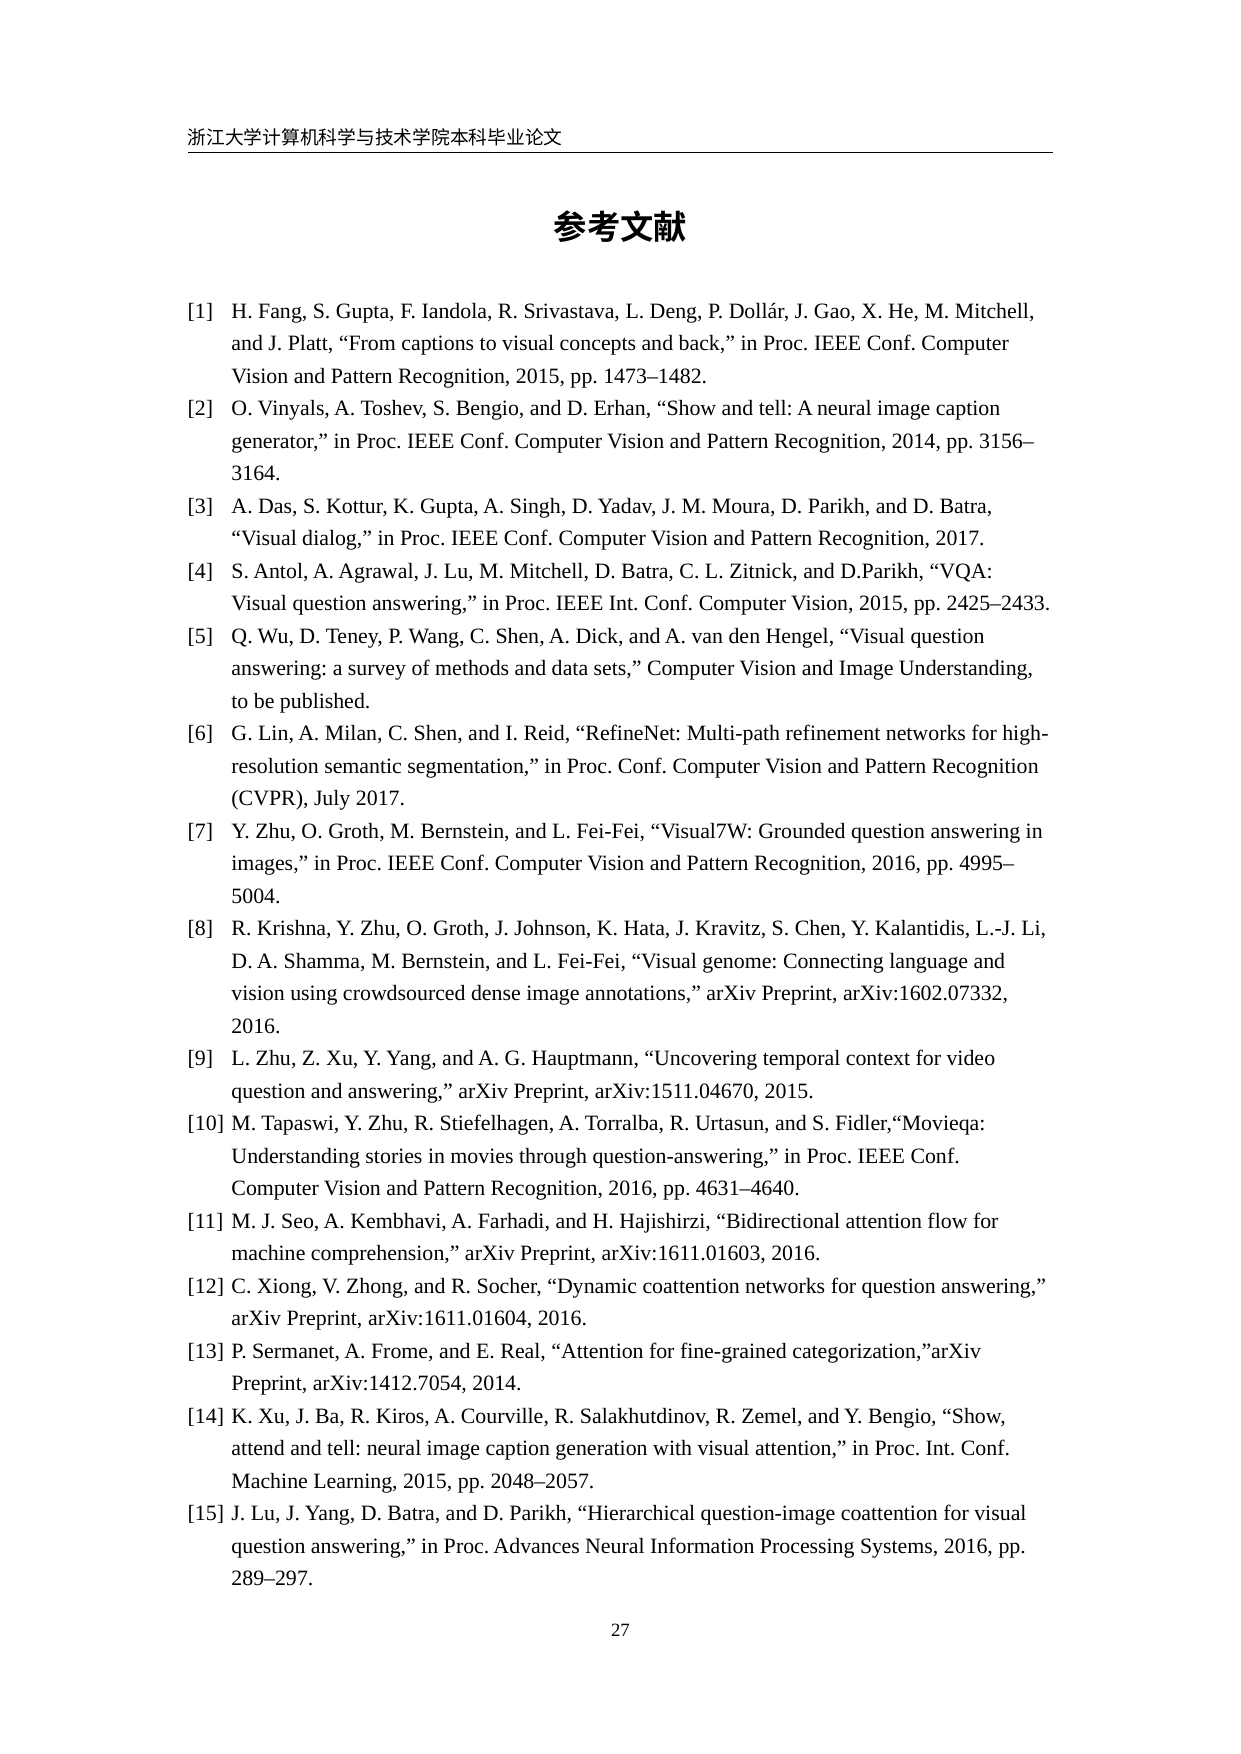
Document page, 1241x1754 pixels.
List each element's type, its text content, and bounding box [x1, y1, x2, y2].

list M. Tapaswi, Y. Zhu, R. Stiefelhagen, A. Torralba, R. Urtasun, and S. Fidler,“Movieqa: Understanding stories in movies through question-answering,” in Proc. IEEE Conf. Computer Vision and Pattern Recognition, 2016, pp. 4631–4640. [187, 1107, 1053, 1204]
list G. Lin, A. Milan, C. Shen, and I. Reid, “RefineNet: Multi-path refinement networks for high-resolution semantic segmentation,” in Proc. Conf. Computer Vision and Pattern Recognition (CVPR), July 2017. [187, 717, 1053, 814]
list P. Sermanet, A. Frome, and E. Real, “Attention for fine-grained categorization,”arXiv Preprint, arXiv:1412.7054, 2014. [187, 1334, 1053, 1399]
list S. Antol, A. Agrawal, J. Lu, M. Mitchell, D. Batra, C. L. Zitnick, and D.Parikh, “VQA: Visual question answering,” in Proc. IEEE Int. Conf. Computer Vision, 2015, pp. 2425–2433. [187, 554, 1053, 619]
list M. J. Seo, A. Kembhavi, A. Farhadi, and H. Hajishirzi, “Bidirectional attention flow for machine comprehension,” arXiv Preprint, arXiv:1611.01603, 2016. [187, 1204, 1053, 1269]
text 参考文献 [187, 194, 1053, 259]
list A. Das, S. Kottur, K. Gupta, A. Singh, D. Yadav, J. M. Moura, D. Parikh, and D. Batra, “Visual dialog,” in Proc. IEEE Conf. Computer Vision and Pattern Recognition, 2017. [187, 489, 1053, 554]
list R. Krishna, Y. Zhu, O. Groth, J. Johnson, K. Hata, J. Kravitz, S. Chen, Y. Kalantidis, L.-J. Li, D. A. Shamma, M. Bernstein, and L. Fei-Fei, “Visual genome: Connecting language and vision using crowdsourced dense image annotations,” arXiv Preprint, arXiv:1602.07332, 2016. [187, 912, 1053, 1042]
list L. Zhu, Z. Xu, Y. Yang, and A. G. Hauptmann, “Uncovering temporal context for video question and answering,” arXiv Preprint, arXiv:1511.04670, 2015. [187, 1042, 1053, 1107]
list Q. Wu, D. Teney, P. Wang, C. Shen, A. Dick, and A. van den Hengel, “Visual question answering: a survey of methods and data sets,” Computer Vision and Image Understanding, to be published. [187, 619, 1053, 717]
list C. Xiong, V. Zhong, and R. Socher, “Dynamic coattention networks for question answering,” arXiv Preprint, arXiv:1611.01604, 2016. [187, 1269, 1053, 1334]
list Y. Zhu, O. Groth, M. Bernstein, and L. Fei-Fei, “Visual7W: Grounded question answering in images,” in Proc. IEEE Conf. Computer Vision and Pattern Recognition, 2016, pp. 4995–5004. [187, 814, 1053, 912]
list K. Xu, J. Ba, R. Kiros, A. Courville, R. Salakhutdinov, R. Zemel, and Y. Bengio, “Show, attend and tell: neural image caption generation with visual attention,” in Proc. Int. Conf. Machine Learning, 2015, pp. 2048–2057. [187, 1399, 1053, 1497]
list O. Vinyals, A. Toshev, S. Bengio, and D. Erhan, “Show and tell: A neural image caption generator,” in Proc. IEEE Conf. Computer Vision and Pattern Recognition, 2014, pp. 3156–3164. [187, 392, 1053, 489]
list J. Lu, J. Yang, D. Batra, and D. Parikh, “Hierarchical question-image coattention for visual question answering,” in Proc. Advances Neural Information Processing Systems, 2016, pp. 289–297. [187, 1497, 1053, 1594]
list H. Fang, S. Gupta, F. Iandola, R. Srivastava, L. Deng, P. Dollár, J. Gao, X. He, M. Mitchell, and J. Platt, “From captions to visual concepts and back,” in Proc. IEEE Conf. Computer Vision and Pattern Recognition, 2015, pp. 1473–1482. [187, 294, 1053, 392]
